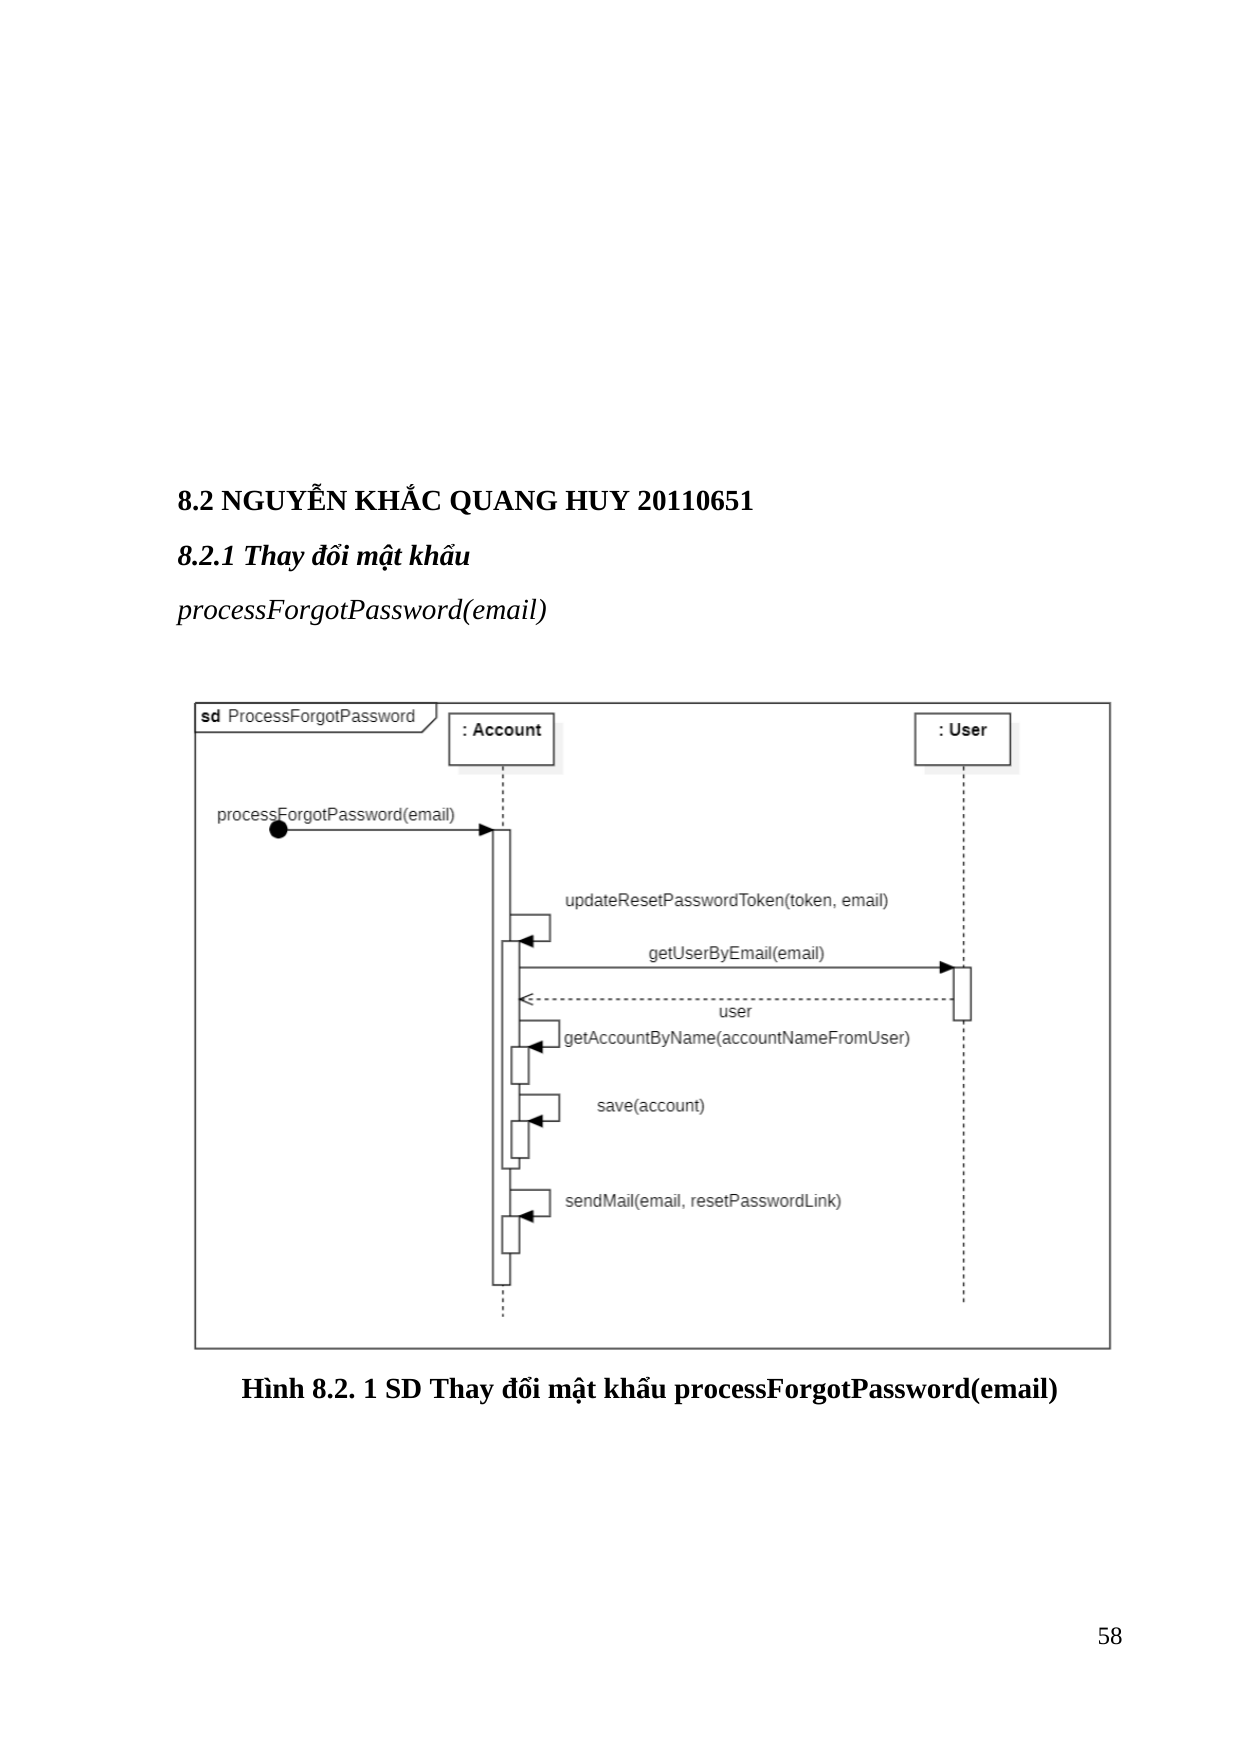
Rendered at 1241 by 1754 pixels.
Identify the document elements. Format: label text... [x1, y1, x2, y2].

subtitle 8.2 NGUYỄN KHẮC QUANG HUY 20110651 [177, 483, 1122, 517]
text Hình 8.2. 1 SD Thay đổi mật khẩu processForgotPassword(email) [177, 1371, 1122, 1405]
picture [177, 685, 1123, 1357]
subtitle processForgotPassword(email) [177, 592, 1122, 626]
subtitle 8.2.1 Thay đổi mật khẩu [177, 538, 1122, 571]
